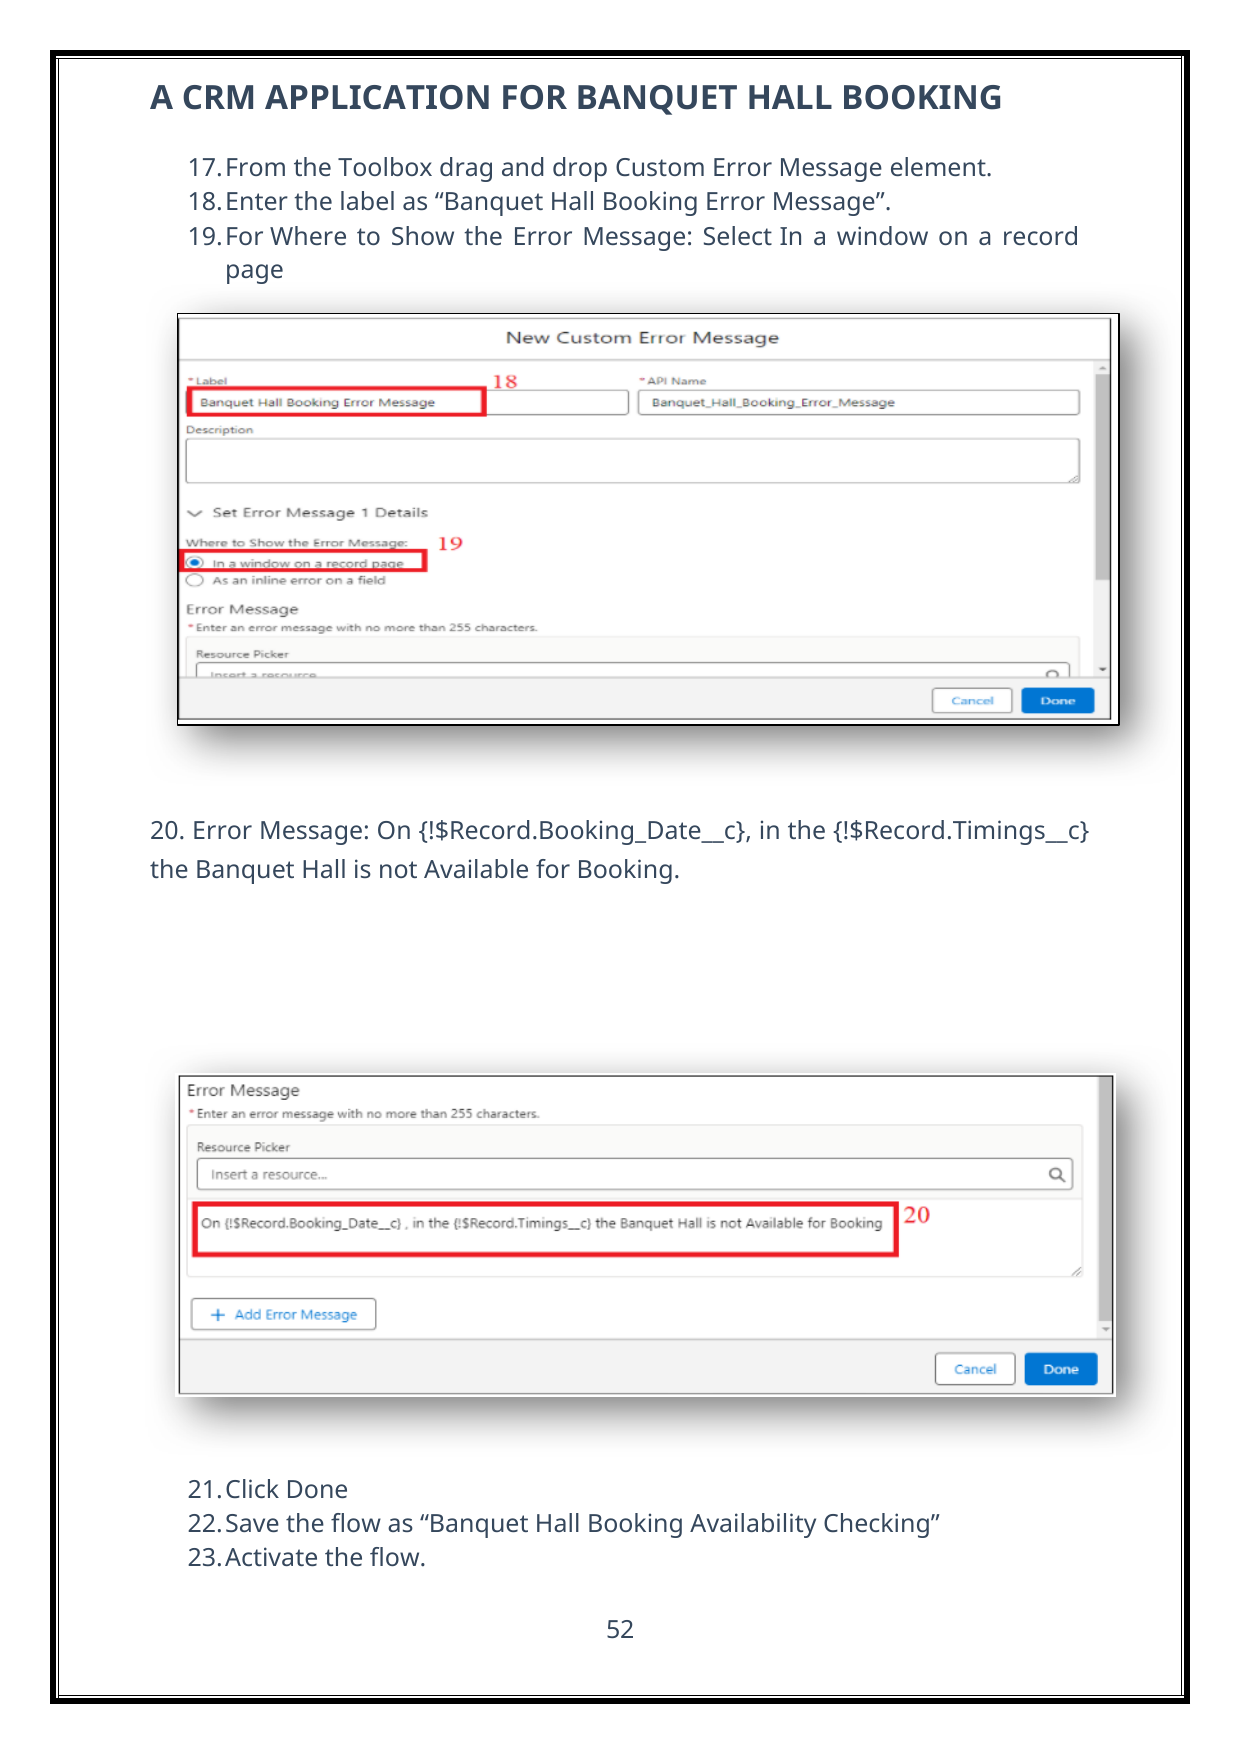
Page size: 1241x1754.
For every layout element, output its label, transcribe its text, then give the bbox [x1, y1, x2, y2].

list For Where to Show the Error Message: Select In a window on a record page [187, 218, 1080, 286]
list Activate the flow. [187, 1539, 1080, 1573]
picture [175, 1073, 1116, 1397]
list Click Done [187, 1471, 1080, 1505]
text 20. Error Message: On {!$Record.Booking_Date__c}, in the {!$Record.Timings__c} the Banquet Hall is not Available for Booking. [150, 812, 1090, 886]
picture [178, 314, 1118, 724]
list From the Toolbox drag and drop Custom Error Message element. [187, 150, 1080, 184]
list Enter the label as “Banquet Hall Booking Error Message”. [187, 184, 1080, 218]
list Save the flow as “Banquet Hall Booking Availability Checking” [187, 1505, 1080, 1539]
